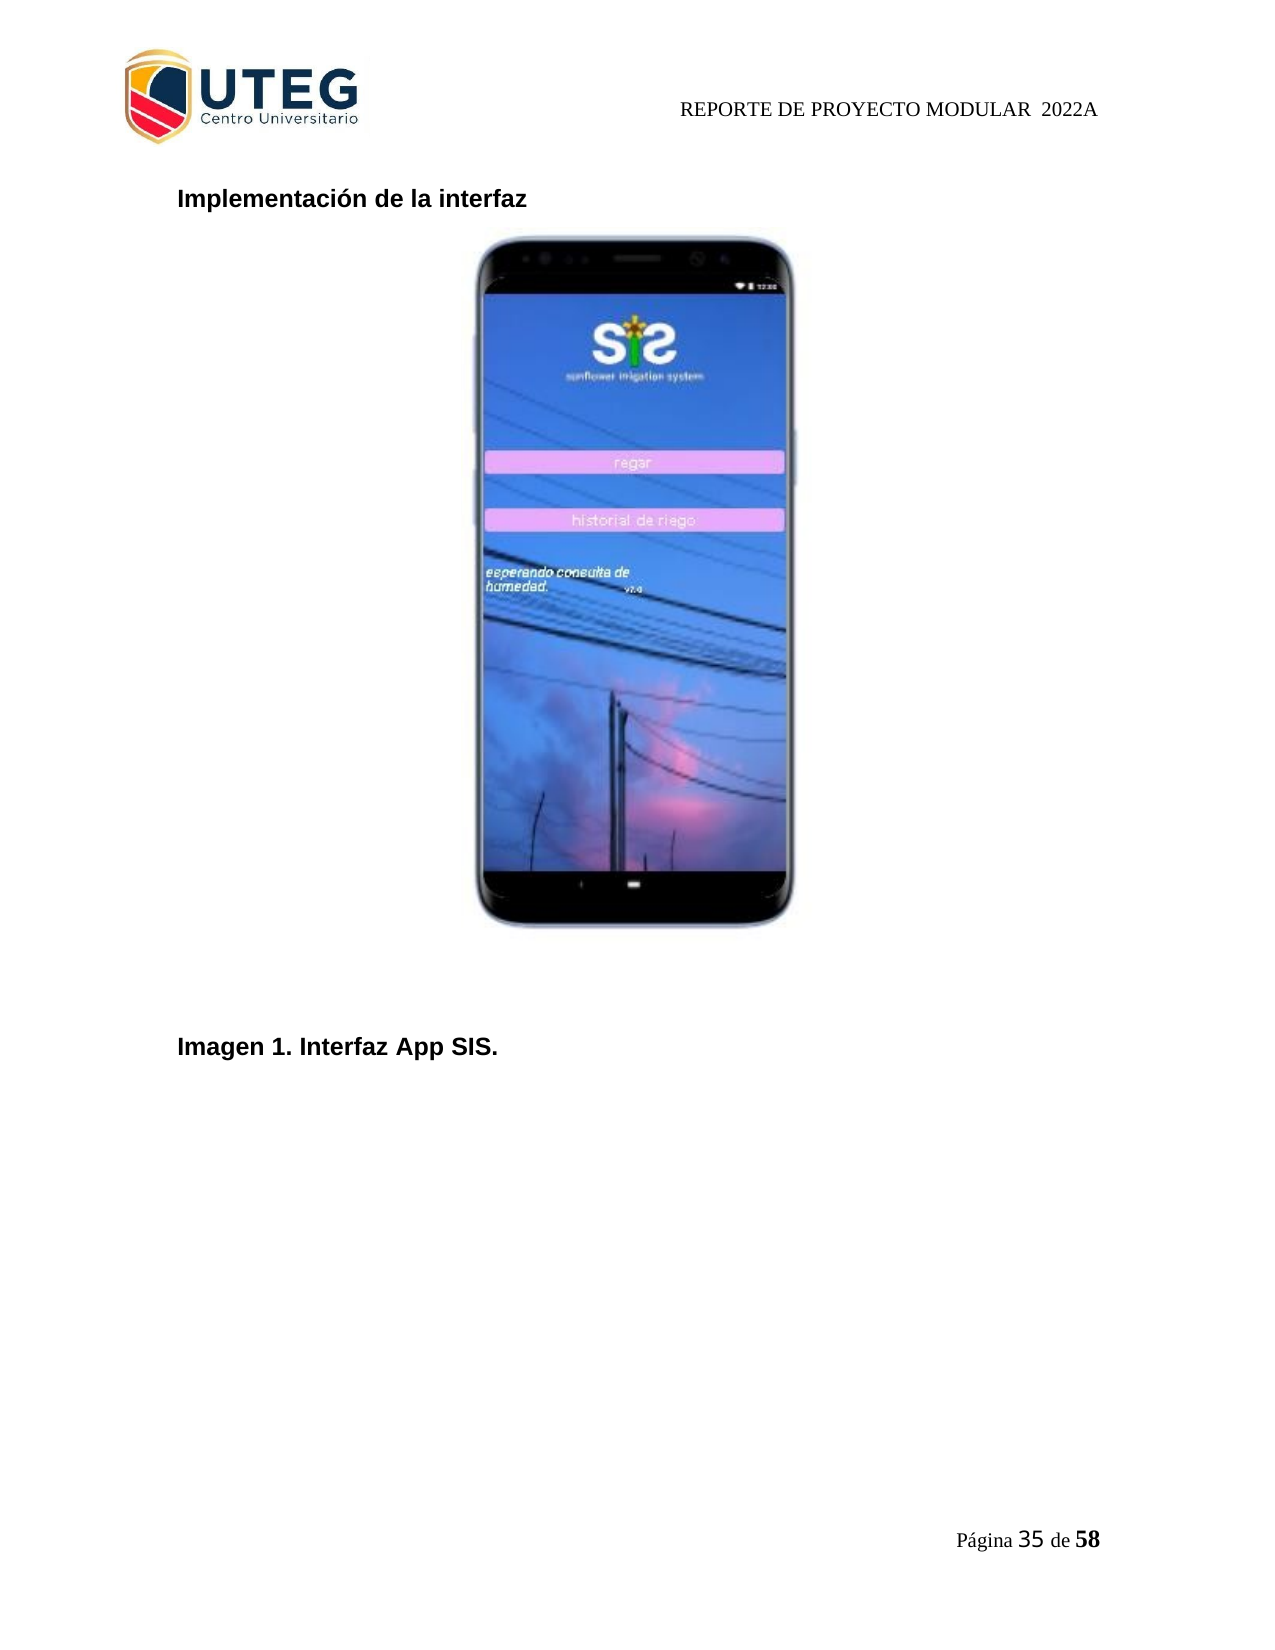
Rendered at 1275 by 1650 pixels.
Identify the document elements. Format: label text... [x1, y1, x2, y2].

picture [115, 47, 370, 147]
text Imagen 1. Interfaz App SIS. [177, 1032, 1110, 1061]
picture [461, 227, 813, 945]
subtitle Implementación de la interfaz [177, 184, 1110, 213]
